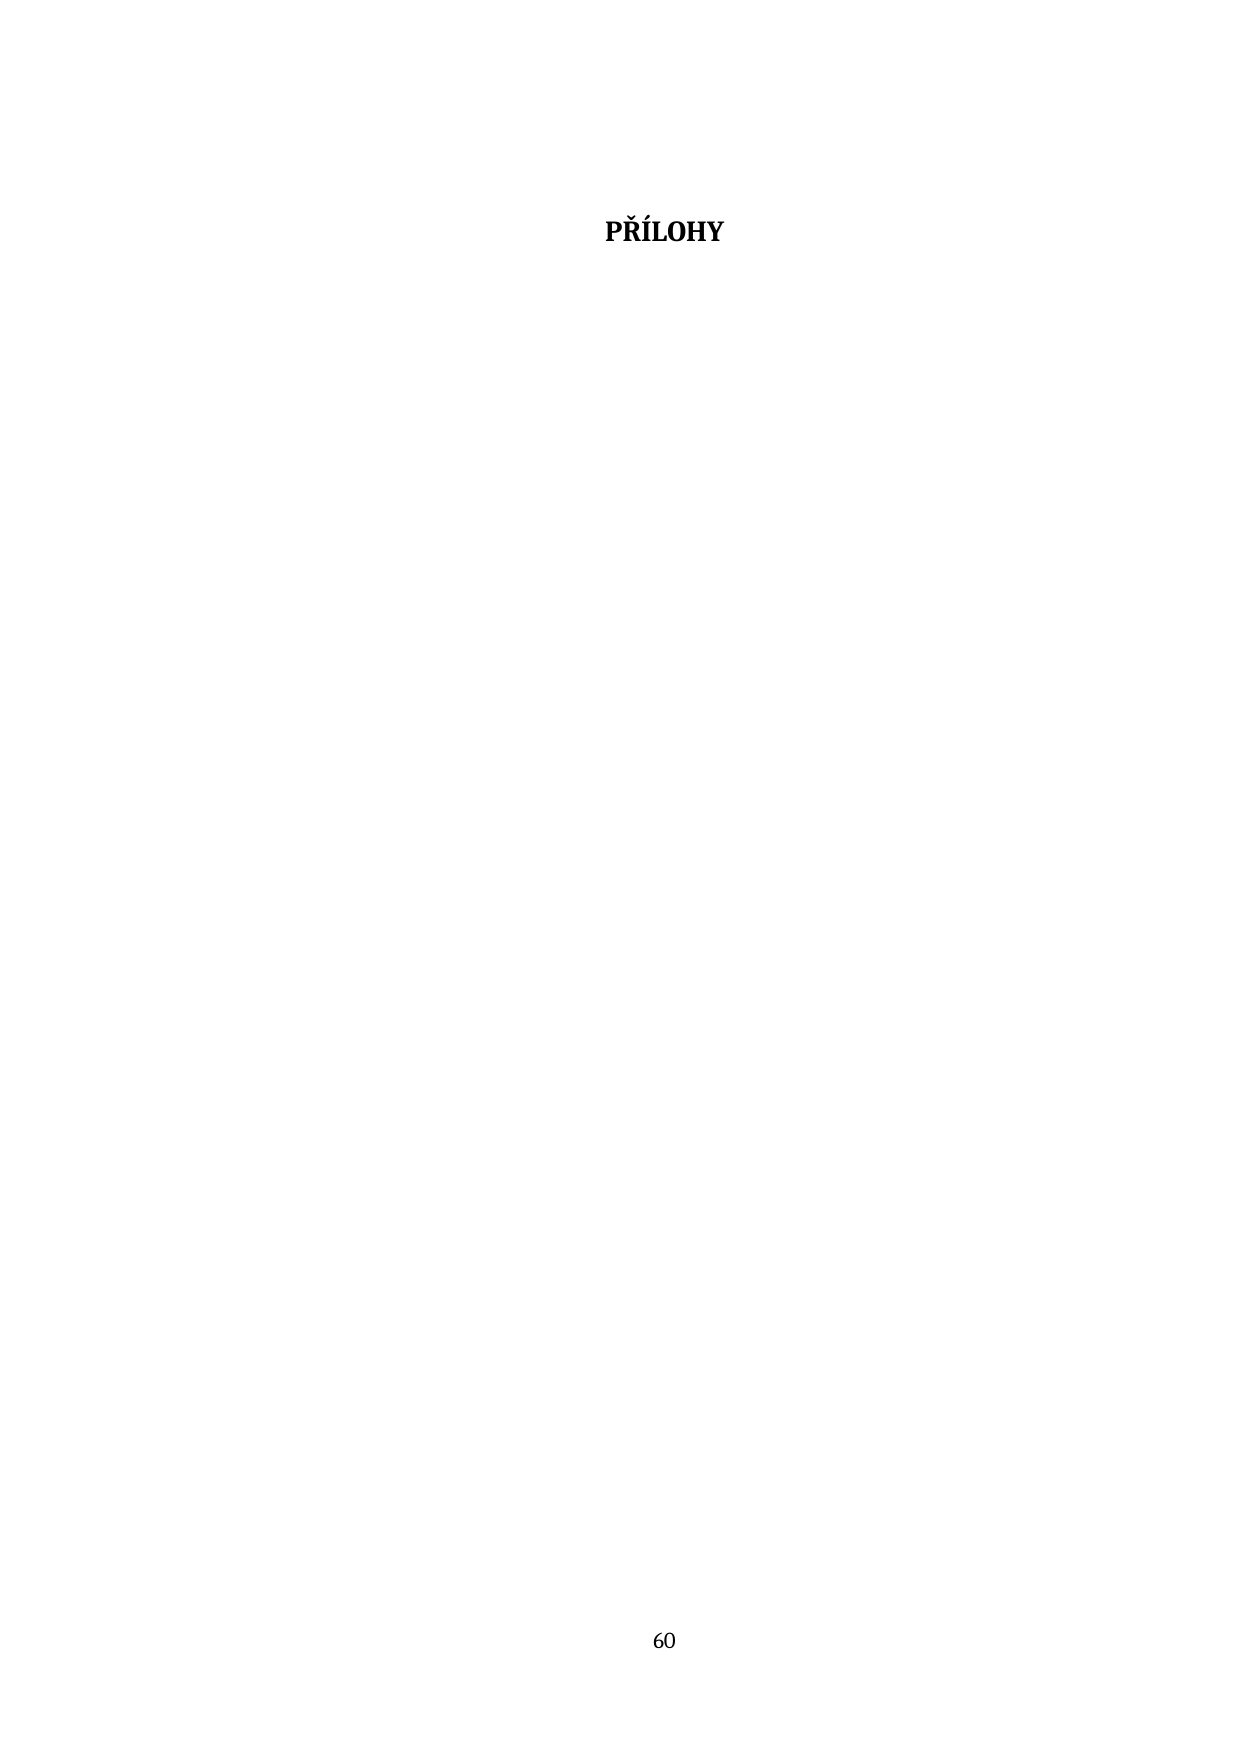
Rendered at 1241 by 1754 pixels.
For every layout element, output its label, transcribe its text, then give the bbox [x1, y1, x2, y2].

text PŘÍLOHY [207, 215, 1122, 248]
